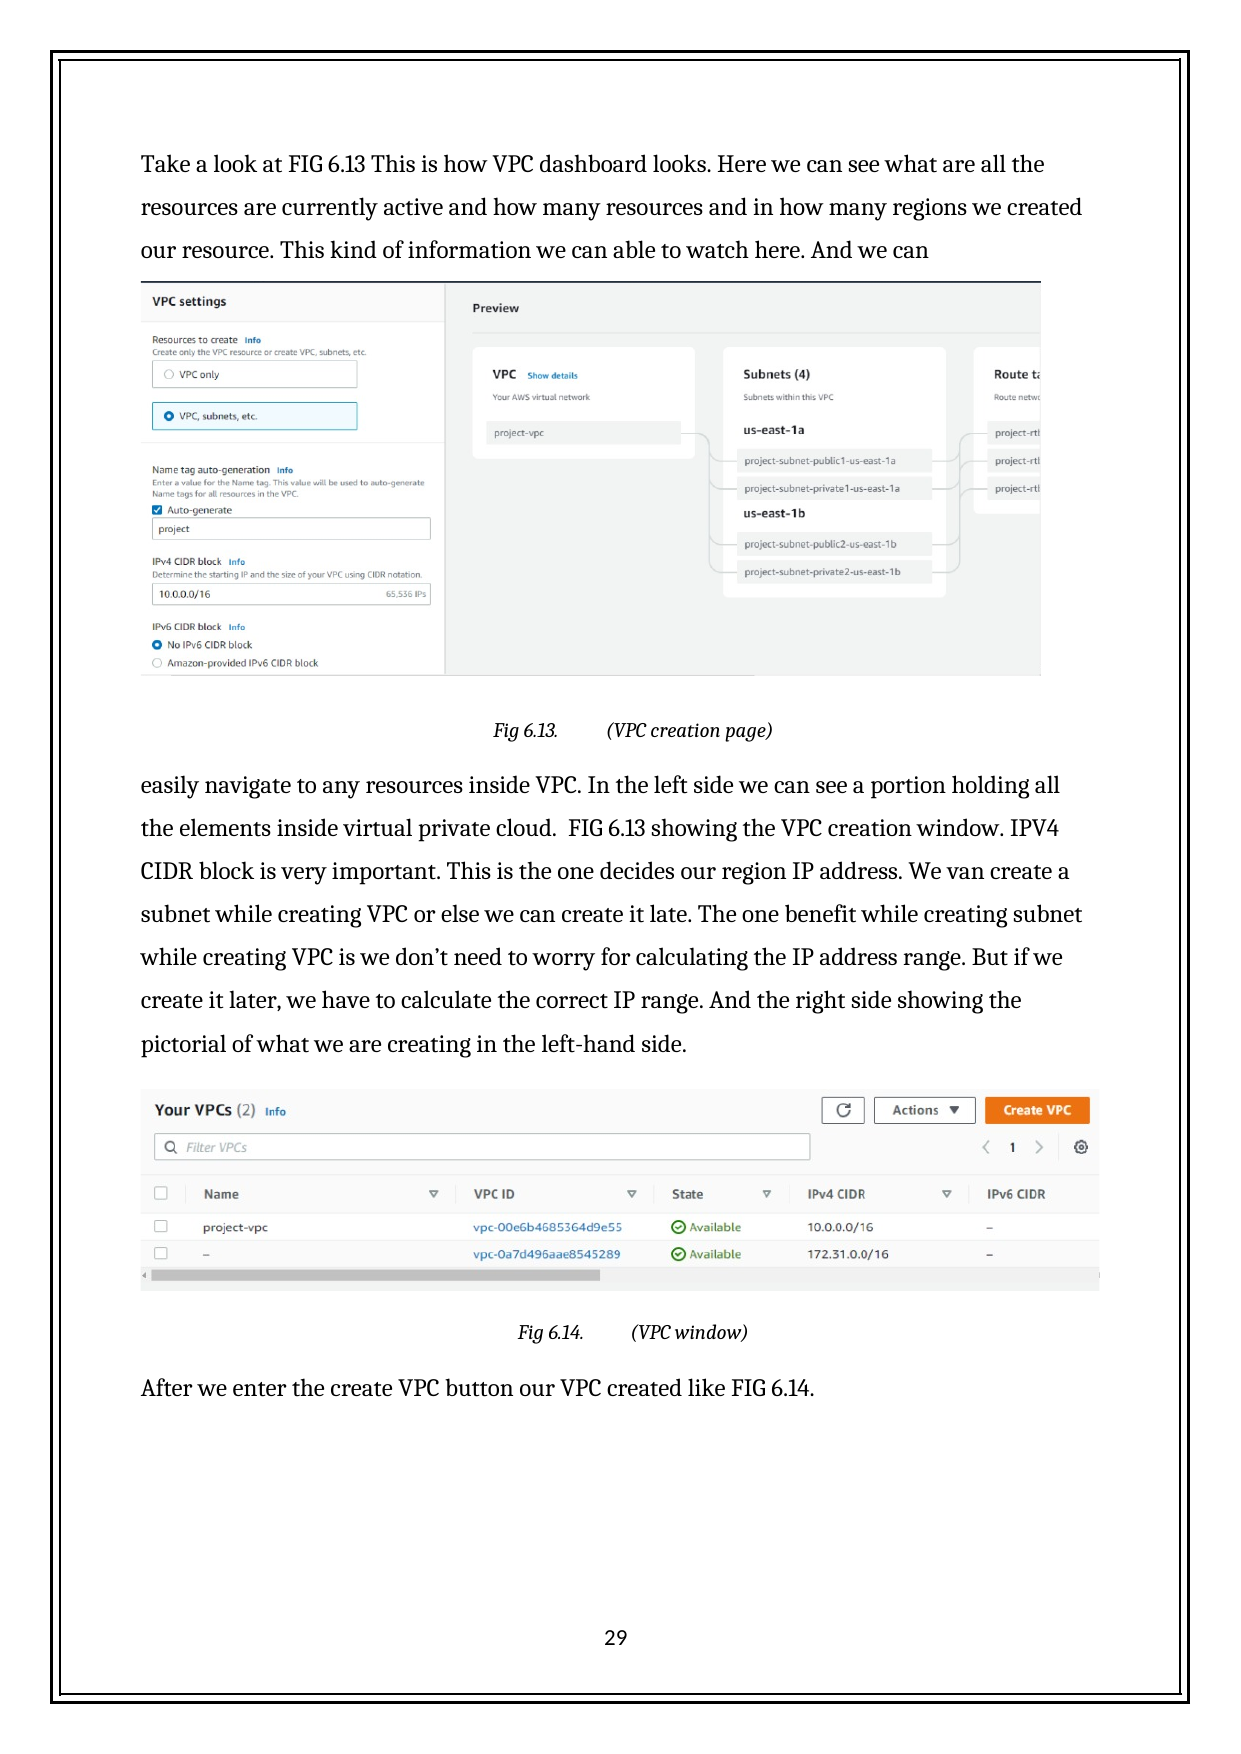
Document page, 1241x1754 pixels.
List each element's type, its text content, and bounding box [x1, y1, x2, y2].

picture [140, 281, 1041, 676]
picture [140, 1089, 1100, 1291]
text Take a look at FIG 6.13 This is how VPC dashboard looks. Here we can see what are all the resources are currently active and how many resources and in how many regions we created our resource. This kind of information we can able to watch here. And we can [141, 150, 1090, 265]
list (VPC window) [178, 1321, 1090, 1345]
text After we enter the create VPC button our VPC created like FIG 6.14. [141, 1373, 1090, 1402]
text easily navigate to any resources inside VPC. In the left side we can see a portion holding all the elements inside virtual private cloud. FIG 6.13 showing the VPC creation window. IPV4 CIDR block is very important. This is the one decides our region IP address. We van create a subnet while creating VPC or else we can create it late. The one benefit while creating subnet while creating VPC is we don’t need to worry for calculating the IP address range. But if we create it later, we have to calculate the correct IP range. And the right side showing the pictorial of what we are creating in the left-hand side. [141, 771, 1090, 1058]
